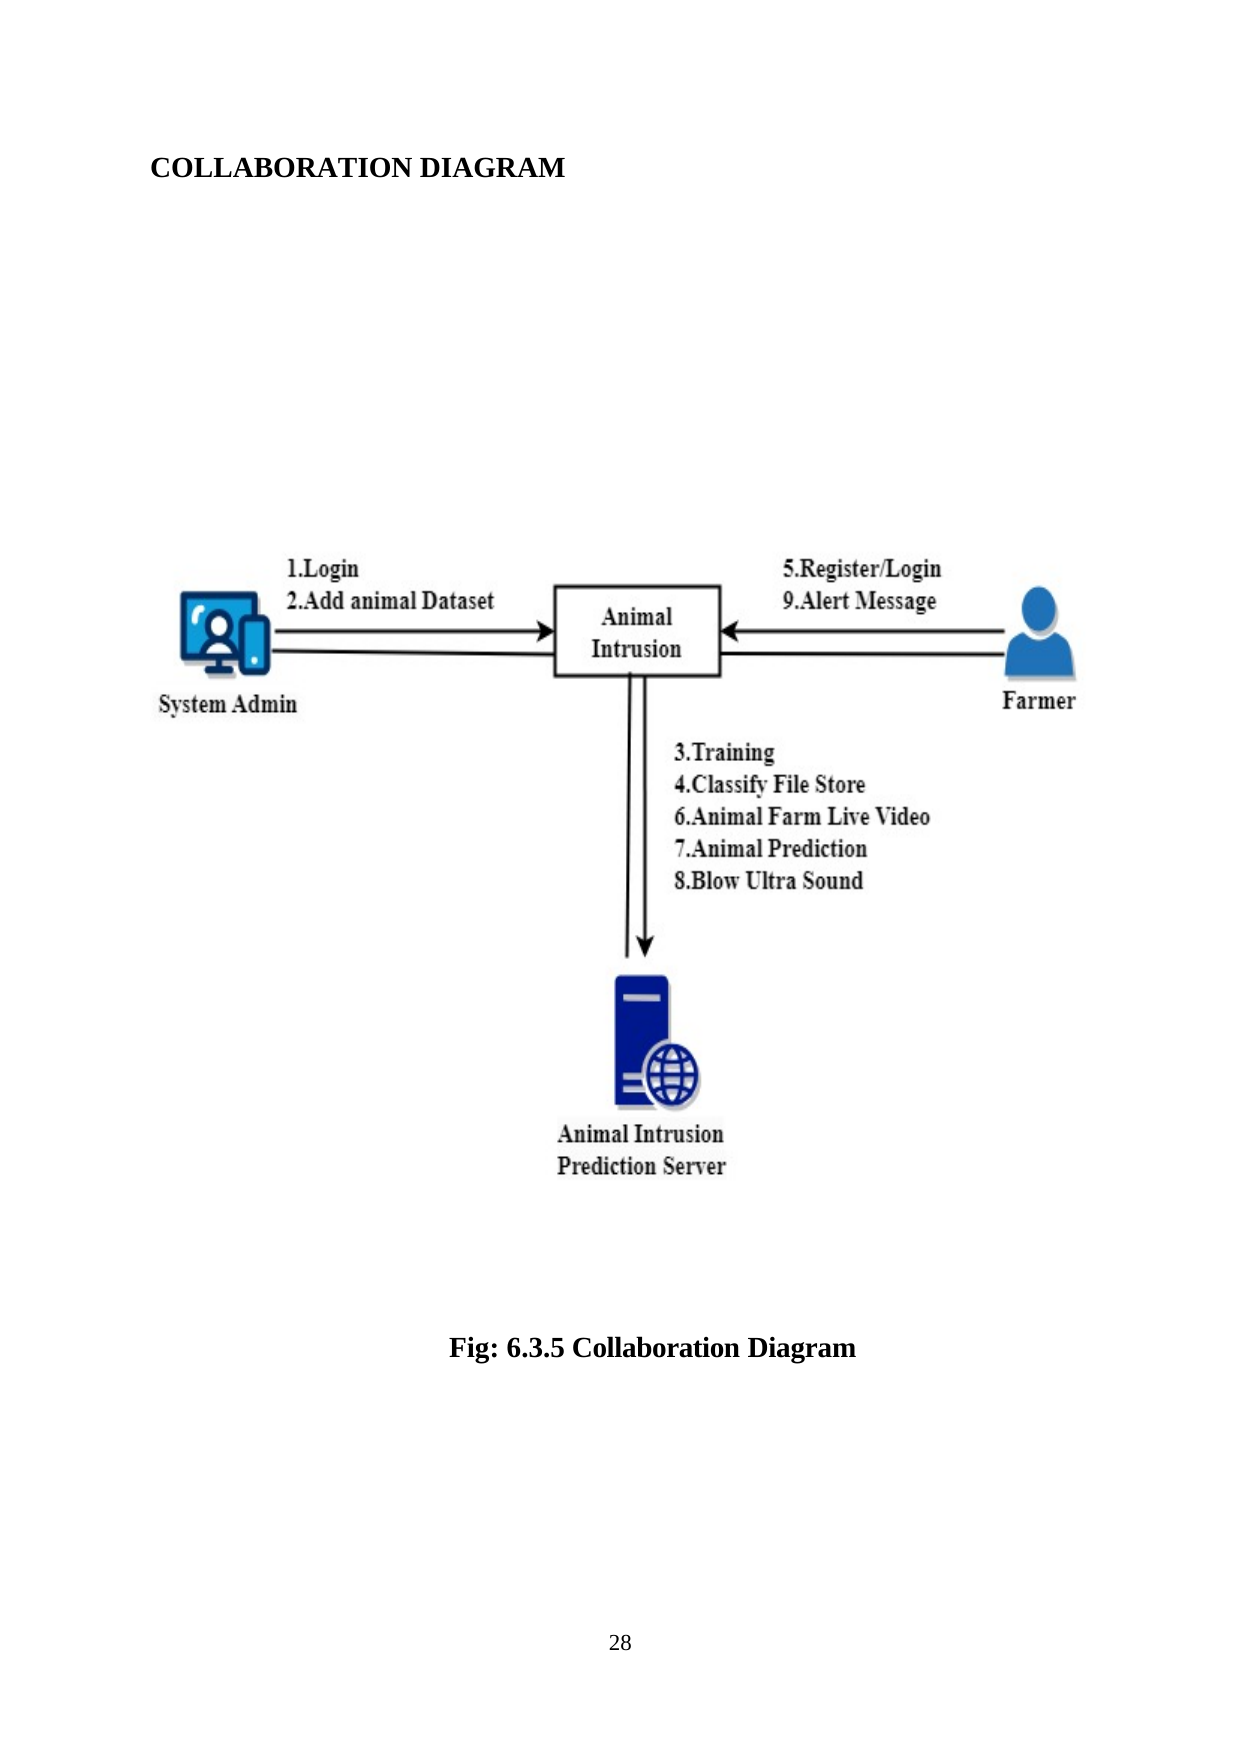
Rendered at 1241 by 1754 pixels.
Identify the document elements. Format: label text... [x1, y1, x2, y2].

text Fig: 6.3.5 Collaboration Diagram [150, 1330, 1080, 1364]
text COLLABORATION DIAGRAM [150, 150, 1080, 183]
picture [150, 538, 1091, 1214]
